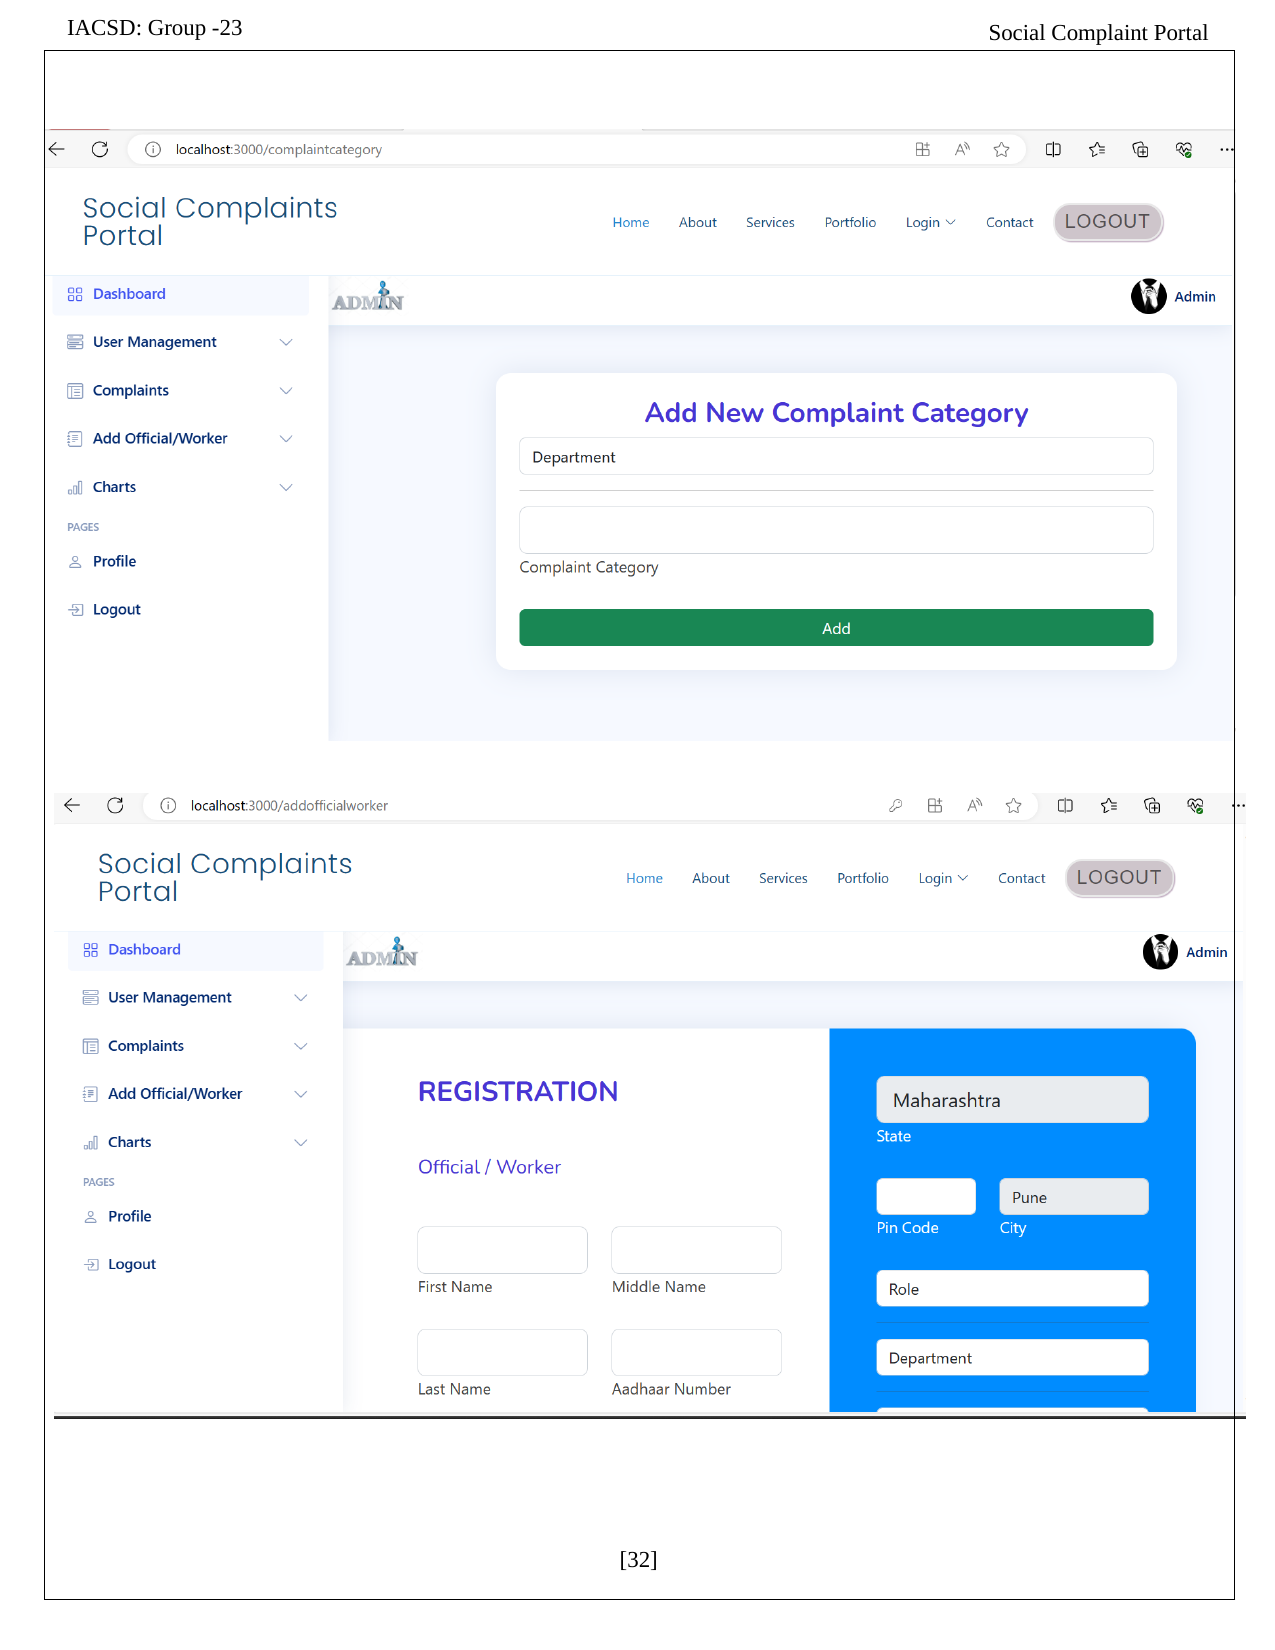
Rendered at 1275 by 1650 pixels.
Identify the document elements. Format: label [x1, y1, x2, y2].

picture [45, 129, 1234, 741]
picture [54, 793, 1234, 1419]
picture [1235, 793, 1246, 1419]
